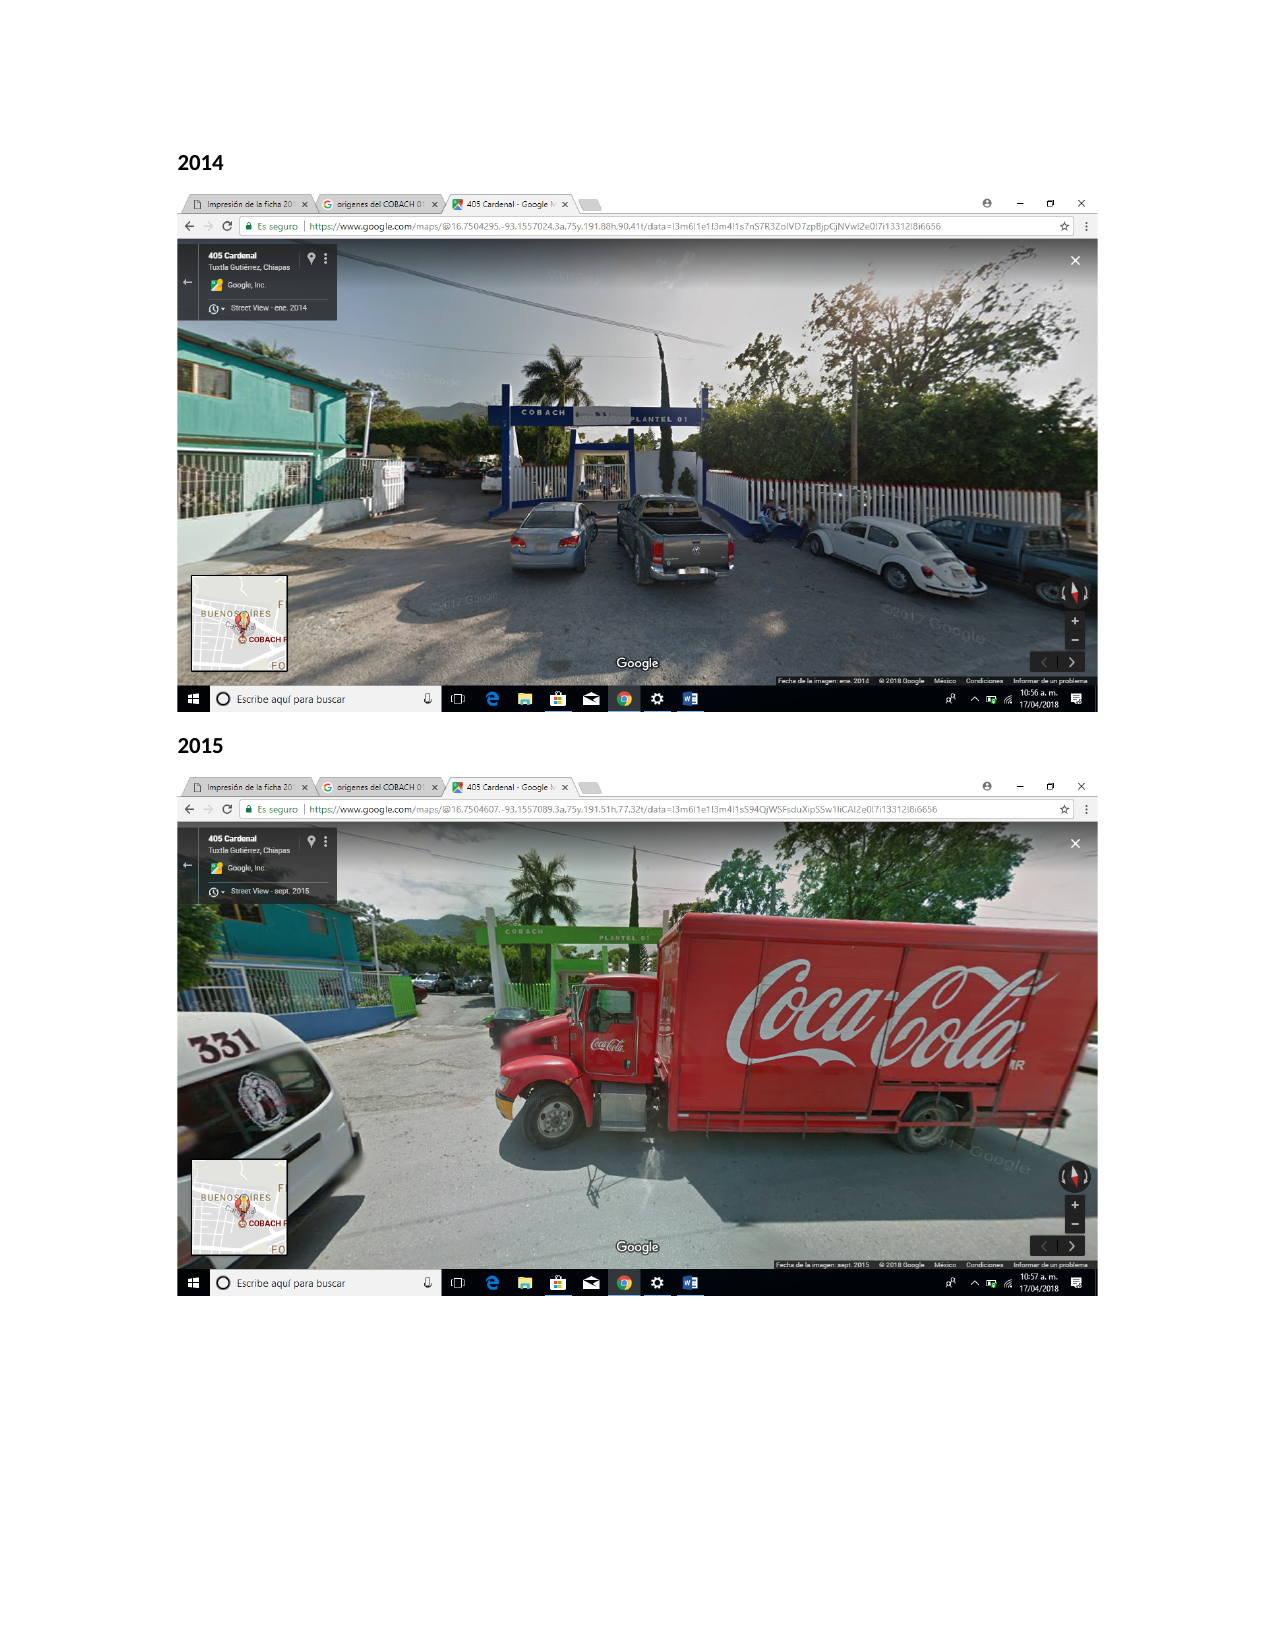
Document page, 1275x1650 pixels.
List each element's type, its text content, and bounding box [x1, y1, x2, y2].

text 2015 [177, 731, 1098, 759]
text 2014 [177, 148, 1098, 176]
picture [177, 194, 1098, 712]
picture [177, 777, 1098, 1296]
